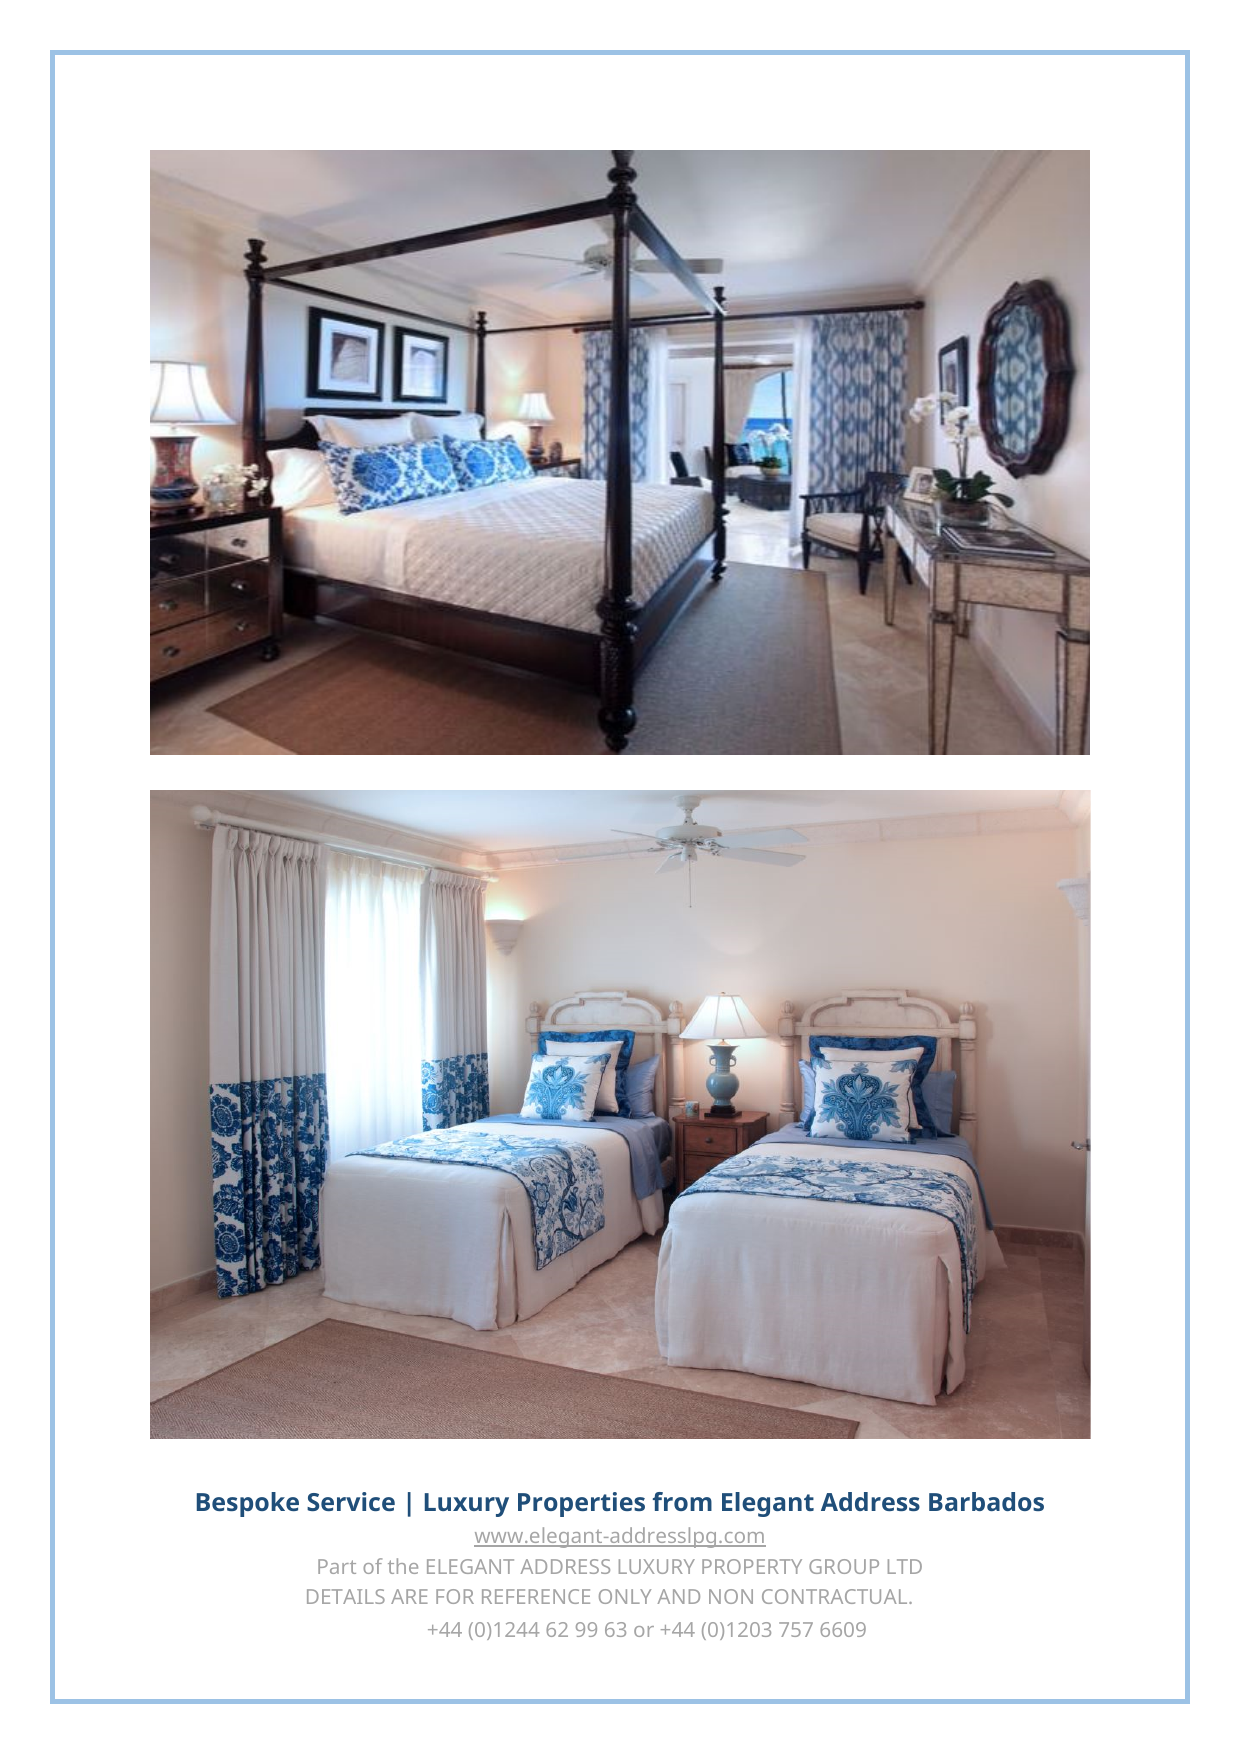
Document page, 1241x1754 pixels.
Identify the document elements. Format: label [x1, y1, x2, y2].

picture [150, 790, 1091, 1439]
picture [150, 150, 1090, 755]
